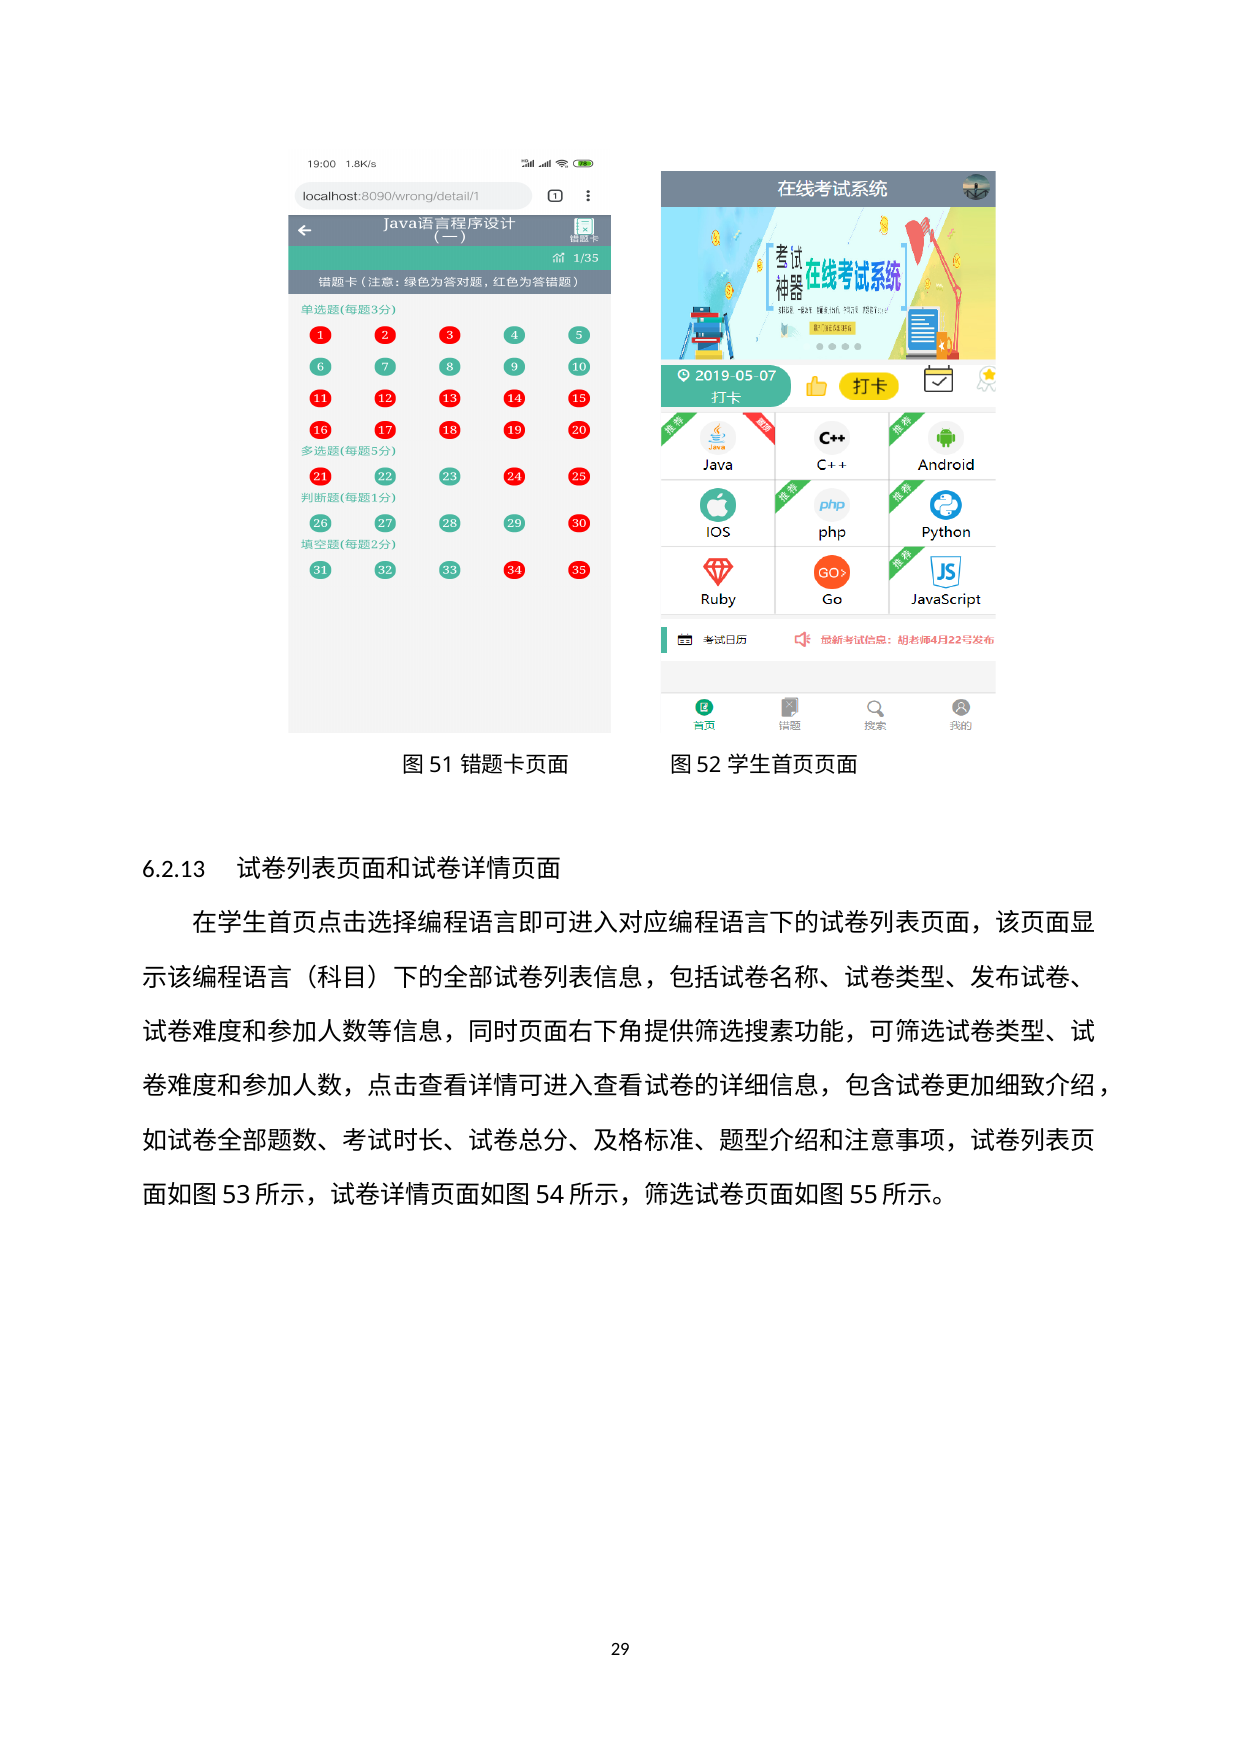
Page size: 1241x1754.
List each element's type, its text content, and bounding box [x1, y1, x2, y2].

picture [288, 149, 611, 733]
picture [660, 171, 996, 733]
text 图51 错题卡页面 图52 学生首页页面 [142, 747, 1098, 779]
text 在学生首页点击选择编程语言即可进入对应编程语言下的试卷列表页面，该页面显示该编程语言（科目）下的全部试卷列表信息，包括试卷名称、试卷类型、发布试卷、试卷难度和参加人数等信息，同时页面右下角提供筛选搜素功能，可筛选试卷类型、试卷难度和参加人数，点击查看详情可进入查看试卷的详细信息，包含试卷更加细致介绍，如试卷全部题数、考试时长、试卷总分、及格标准、题型介绍和注意事项，试卷列表页面如图53所示，试卷详情页面如图54所示，筛选试卷页面如图55所示。 [142, 903, 1098, 1211]
text 试卷列表页面和试卷详情页面 [142, 848, 1098, 884]
